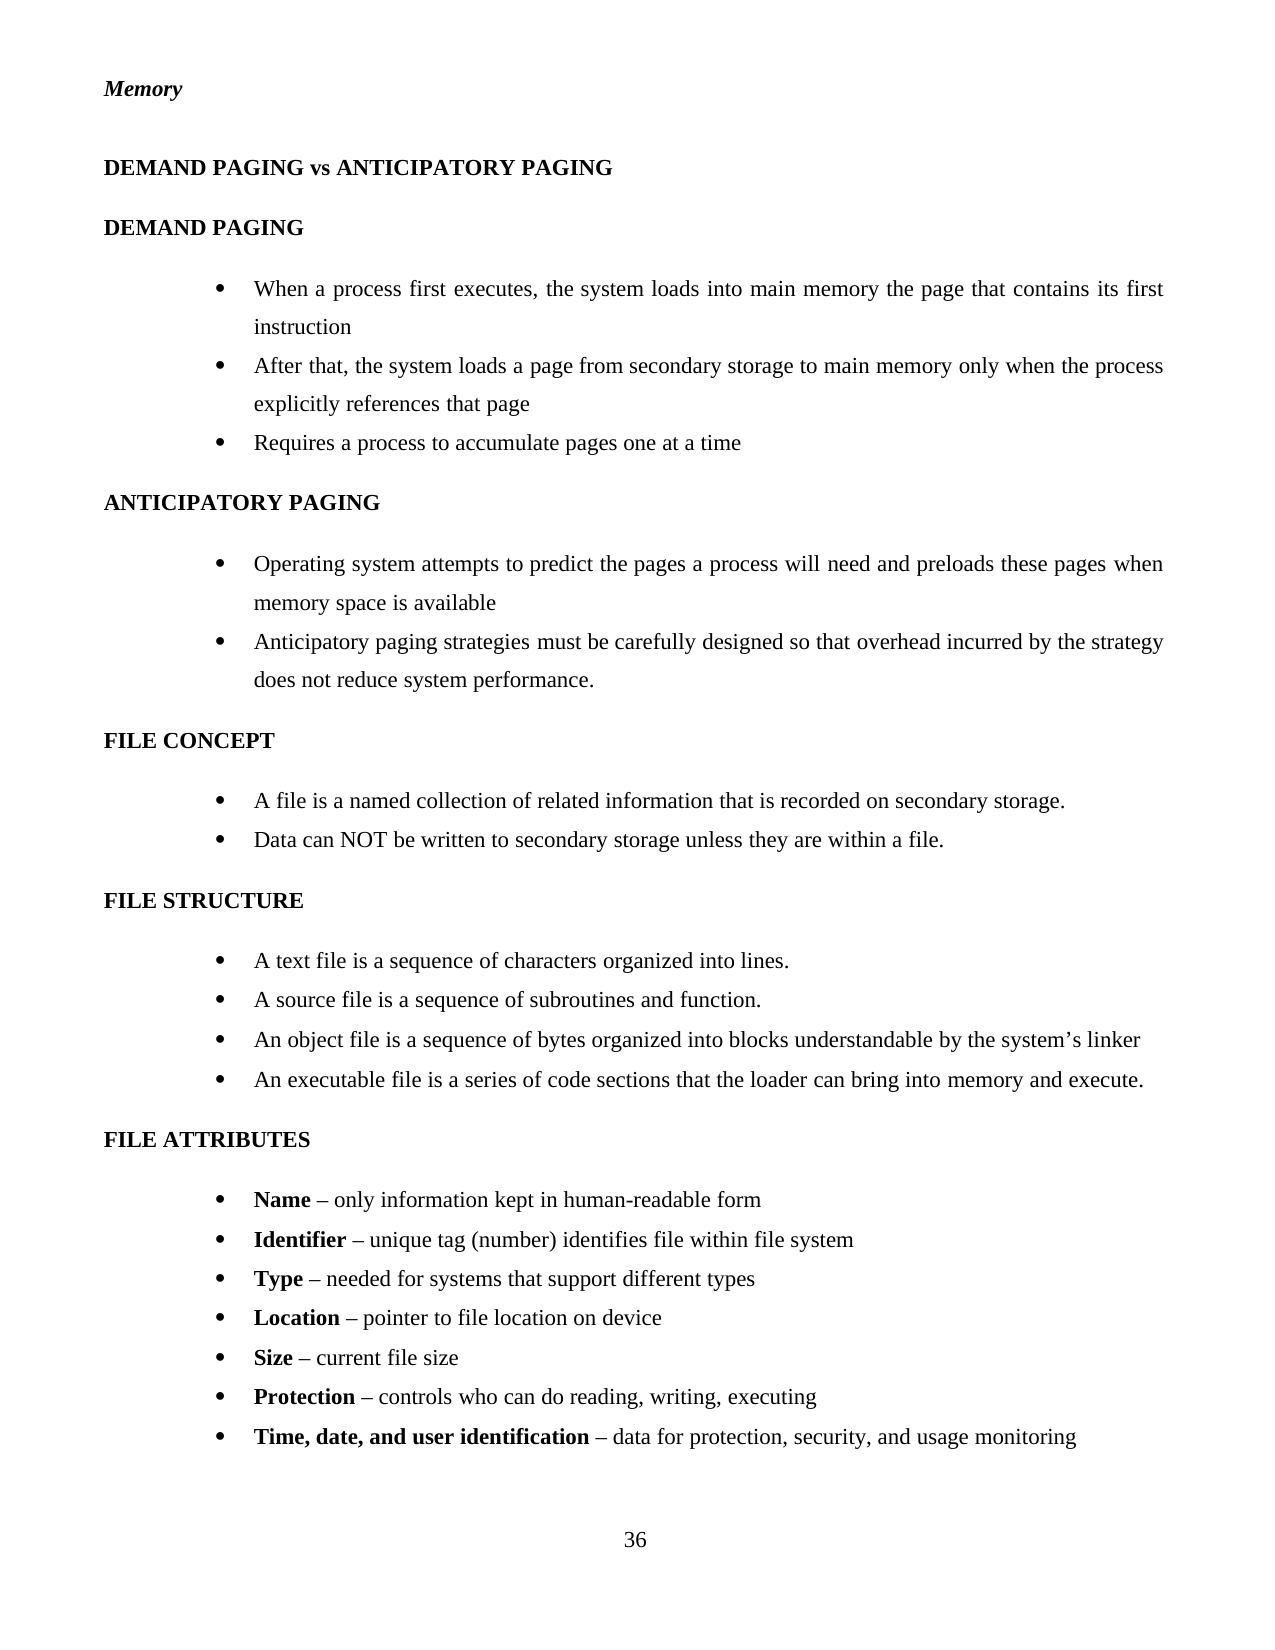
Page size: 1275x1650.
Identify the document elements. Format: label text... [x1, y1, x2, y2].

list A text file is a sequence of characters organized into lines. [216, 947, 1256, 973]
list When a process first executes, the system loads into main memory the page that contains its first instruction [216, 274, 1166, 339]
list A file is a named collection of related information that is recorded on secondary storage. [216, 787, 1256, 813]
list Protection – controls who can do reading, writing, executing [216, 1383, 1256, 1410]
list Data can NOT be written to secondary storage unless they are within a file. [216, 826, 1256, 853]
list An object file is a sequence of bytes organized into blocks understandable by the system’s linker [216, 1026, 1256, 1052]
subtitle DEMAND PAGING vs ANTICIPATORY PAGING DEMAND PAGING [103, 153, 613, 240]
list Location – pointer to file location on device [216, 1304, 1256, 1331]
subtitle FILE STRUCTURE [103, 887, 1256, 913]
list Identifier – unique tag (number) identifies file within file system [216, 1226, 1256, 1252]
list Name – only information kept in human-readable form [216, 1186, 1256, 1212]
list Anticipatory paging strategies must be carefully designed so that overhead incurred by the strategy does not reduce system performance. [216, 628, 1166, 692]
list Operating system attempts to predict the pages a process will need and preloads these pages when memory space is available [216, 550, 1166, 615]
list An executable file is a series of code sections that the loader can bring into memory and execute. [216, 1066, 1256, 1092]
list Requires a process to accumulate pages one at a time [216, 429, 1256, 455]
list Size – current file size [216, 1344, 1256, 1370]
list After that, the system loads a page from secondary storage to main memory only when the process explicitly references that page [216, 352, 1165, 416]
subtitle ANTICIPATORY PAGING [103, 489, 1256, 516]
subtitle FILE CONCEPT [103, 727, 1256, 753]
list Time, date, and user identification – data for protection, security, and usage monitoring [216, 1423, 1256, 1449]
list Type – needed for systems that support different types [216, 1265, 1256, 1291]
subtitle FILE ATTRIBUTES [103, 1126, 1256, 1152]
list A source file is a sequence of subroutines and function. [216, 987, 1256, 1013]
